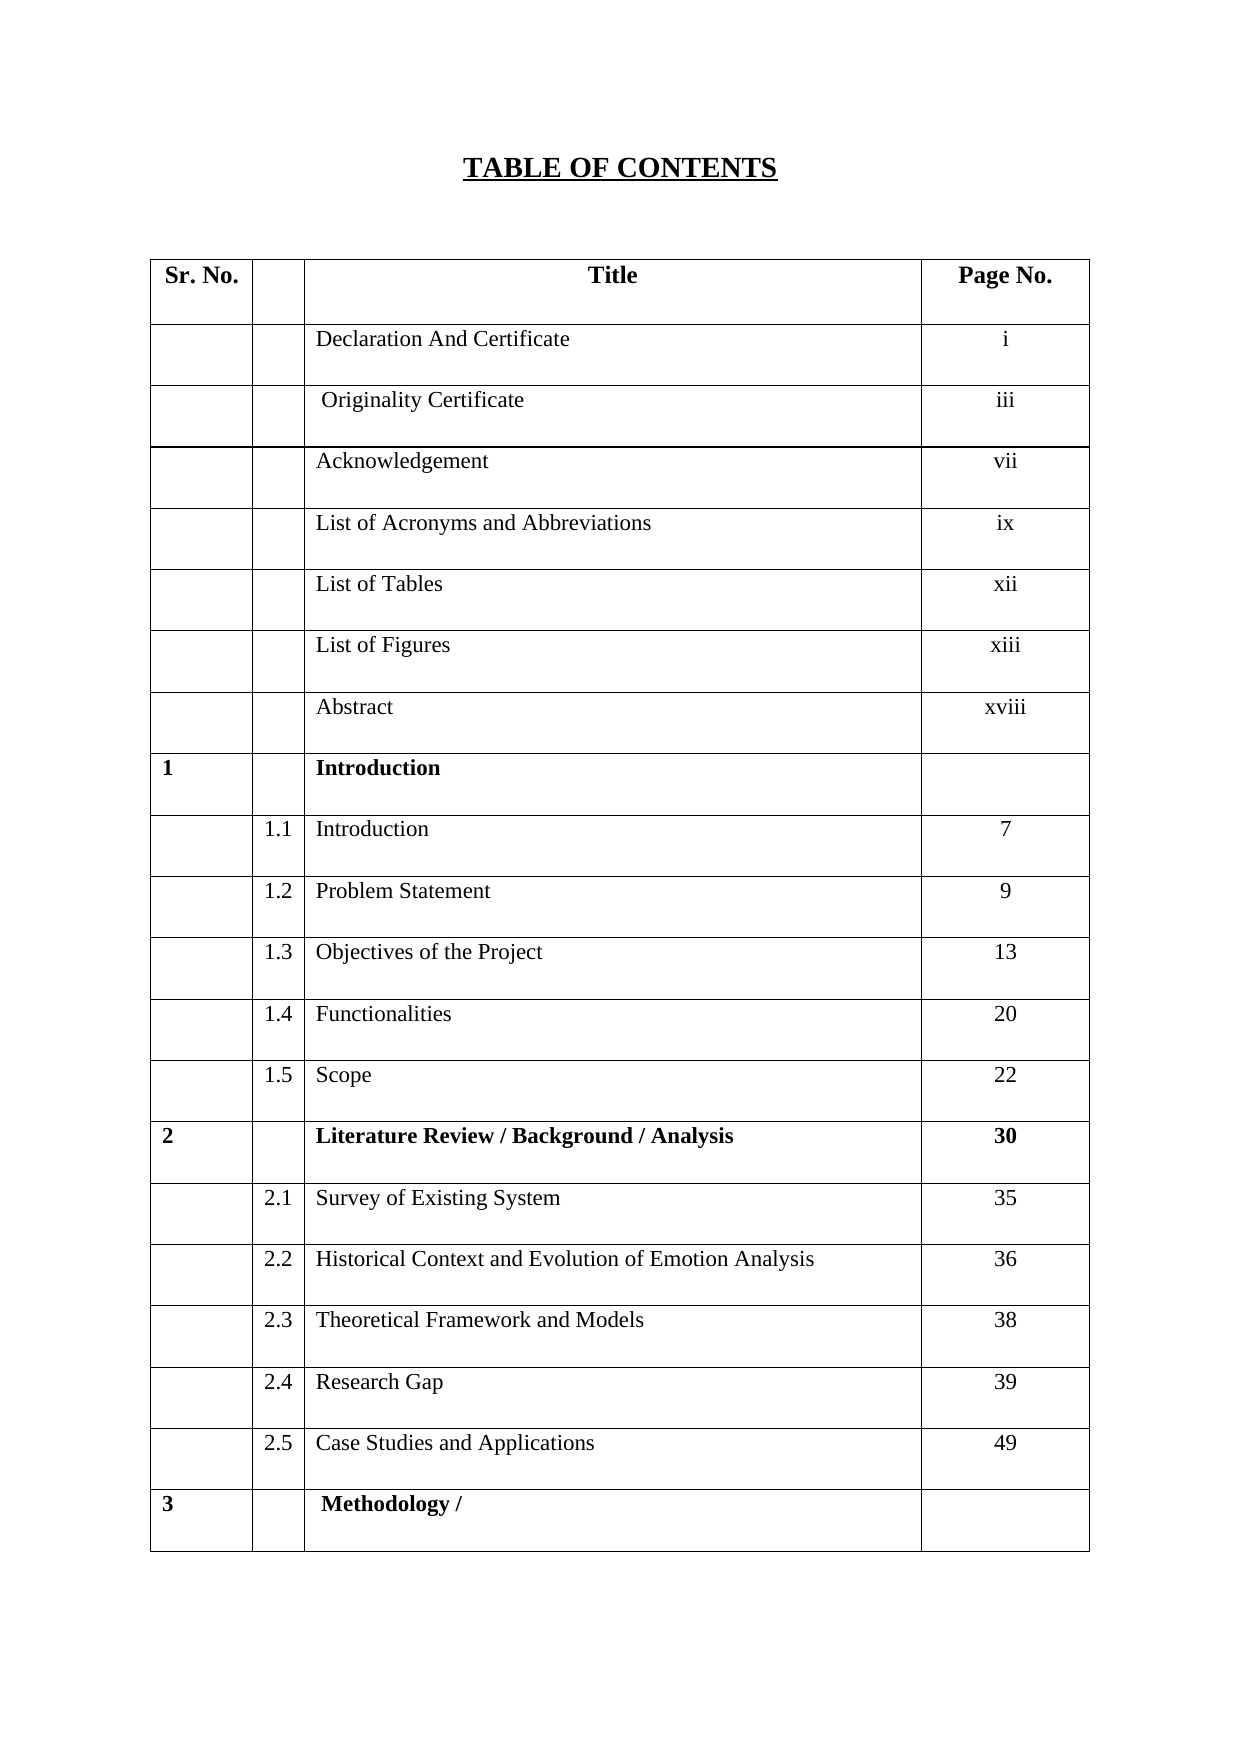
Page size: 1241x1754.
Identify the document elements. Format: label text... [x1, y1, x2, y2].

table_cell [151, 1061, 252, 1121]
table_cell List of Figures [305, 631, 921, 692]
table_cell [253, 754, 304, 814]
table_cell 1.3 [253, 938, 304, 998]
table_cell ix [922, 509, 1089, 569]
table_cell Problem Statement [305, 877, 921, 937]
table_cell [151, 1184, 252, 1244]
table_cell 2.2 [253, 1245, 304, 1305]
table_cell [253, 693, 304, 753]
table_cell 2 [151, 1122, 252, 1183]
table_cell Methodology / [305, 1490, 921, 1551]
table_cell 13 [922, 938, 1089, 998]
table_cell Survey of Existing System [305, 1184, 921, 1244]
table_cell [151, 1245, 252, 1305]
table_cell [151, 1306, 252, 1367]
table_cell [151, 816, 252, 876]
table_cell 2.3 [253, 1306, 304, 1367]
table_cell xviii [922, 693, 1089, 753]
table_cell [922, 754, 1089, 814]
table_cell 38 [922, 1306, 1089, 1367]
table_cell [253, 325, 304, 385]
table_cell [151, 1000, 252, 1060]
table_cell 20 [922, 1000, 1089, 1060]
text TABLE OF CONTENTS [150, 150, 1090, 183]
table_cell 22 [922, 1061, 1089, 1121]
table_cell Theoretical Framework and Models [305, 1306, 921, 1367]
table_cell [253, 570, 304, 630]
table_cell Abstract [305, 693, 921, 753]
table_cell Research Gap [305, 1368, 921, 1428]
table_cell [151, 570, 252, 630]
table_cell 1.1 [253, 816, 304, 876]
table_header Page No. [922, 260, 1089, 324]
table_cell xii [922, 570, 1089, 630]
table_cell [151, 938, 252, 998]
table_cell [253, 1122, 304, 1183]
table_cell List of Acronyms and Abbreviations [305, 509, 921, 569]
table_cell [151, 693, 252, 753]
table_cell [922, 1490, 1089, 1551]
table_cell Historical Context and Evolution of Emotion Analysis [305, 1245, 921, 1305]
table_cell 3 [151, 1490, 252, 1551]
table_cell Introduction [305, 754, 921, 814]
table_cell Acknowledgement [305, 448, 921, 508]
table_cell 39 [922, 1368, 1089, 1428]
table_cell 1 [151, 754, 252, 814]
table_header Title [305, 260, 921, 324]
table_cell [253, 386, 304, 446]
table_cell iii [922, 386, 1089, 446]
table_cell [151, 448, 252, 508]
table_cell [151, 631, 252, 692]
table_cell 1.2 [253, 877, 304, 937]
table_cell 2.1 [253, 1184, 304, 1244]
table_cell 1.4 [253, 1000, 304, 1060]
table_cell vii [922, 448, 1089, 508]
table_cell [151, 509, 252, 569]
table_cell Literature Review / Background / Analysis [305, 1122, 921, 1183]
table_cell [253, 448, 304, 508]
table_cell 9 [922, 877, 1089, 937]
table_cell 7 [922, 816, 1089, 876]
table_cell xiii [922, 631, 1089, 692]
table_cell 49 [922, 1429, 1089, 1489]
table_header [253, 260, 304, 324]
table_header Sr. No. [151, 260, 252, 324]
table_cell Originality Certificate [305, 386, 921, 446]
table_cell 2.5 [253, 1429, 304, 1489]
table_cell Scope [305, 1061, 921, 1121]
table_cell [151, 325, 252, 385]
table_cell 2.4 [253, 1368, 304, 1428]
table_cell [151, 1368, 252, 1428]
table_cell 30 [922, 1122, 1089, 1183]
table_cell [253, 509, 304, 569]
table_cell Objectives of the Project [305, 938, 921, 998]
table_cell 35 [922, 1184, 1089, 1244]
table_cell Case Studies and Applications [305, 1429, 921, 1489]
table_cell [151, 877, 252, 937]
table_cell 1.5 [253, 1061, 304, 1121]
table_cell Declaration And Certificate [305, 325, 921, 385]
table_cell [253, 631, 304, 692]
table_cell [151, 1429, 252, 1489]
table_cell Functionalities [305, 1000, 921, 1060]
table_cell i [922, 325, 1089, 385]
table_cell 36 [922, 1245, 1089, 1305]
table_cell [253, 1490, 304, 1551]
table_cell [151, 386, 252, 446]
table_cell Introduction [305, 816, 921, 876]
table_cell List of Tables [305, 570, 921, 630]
